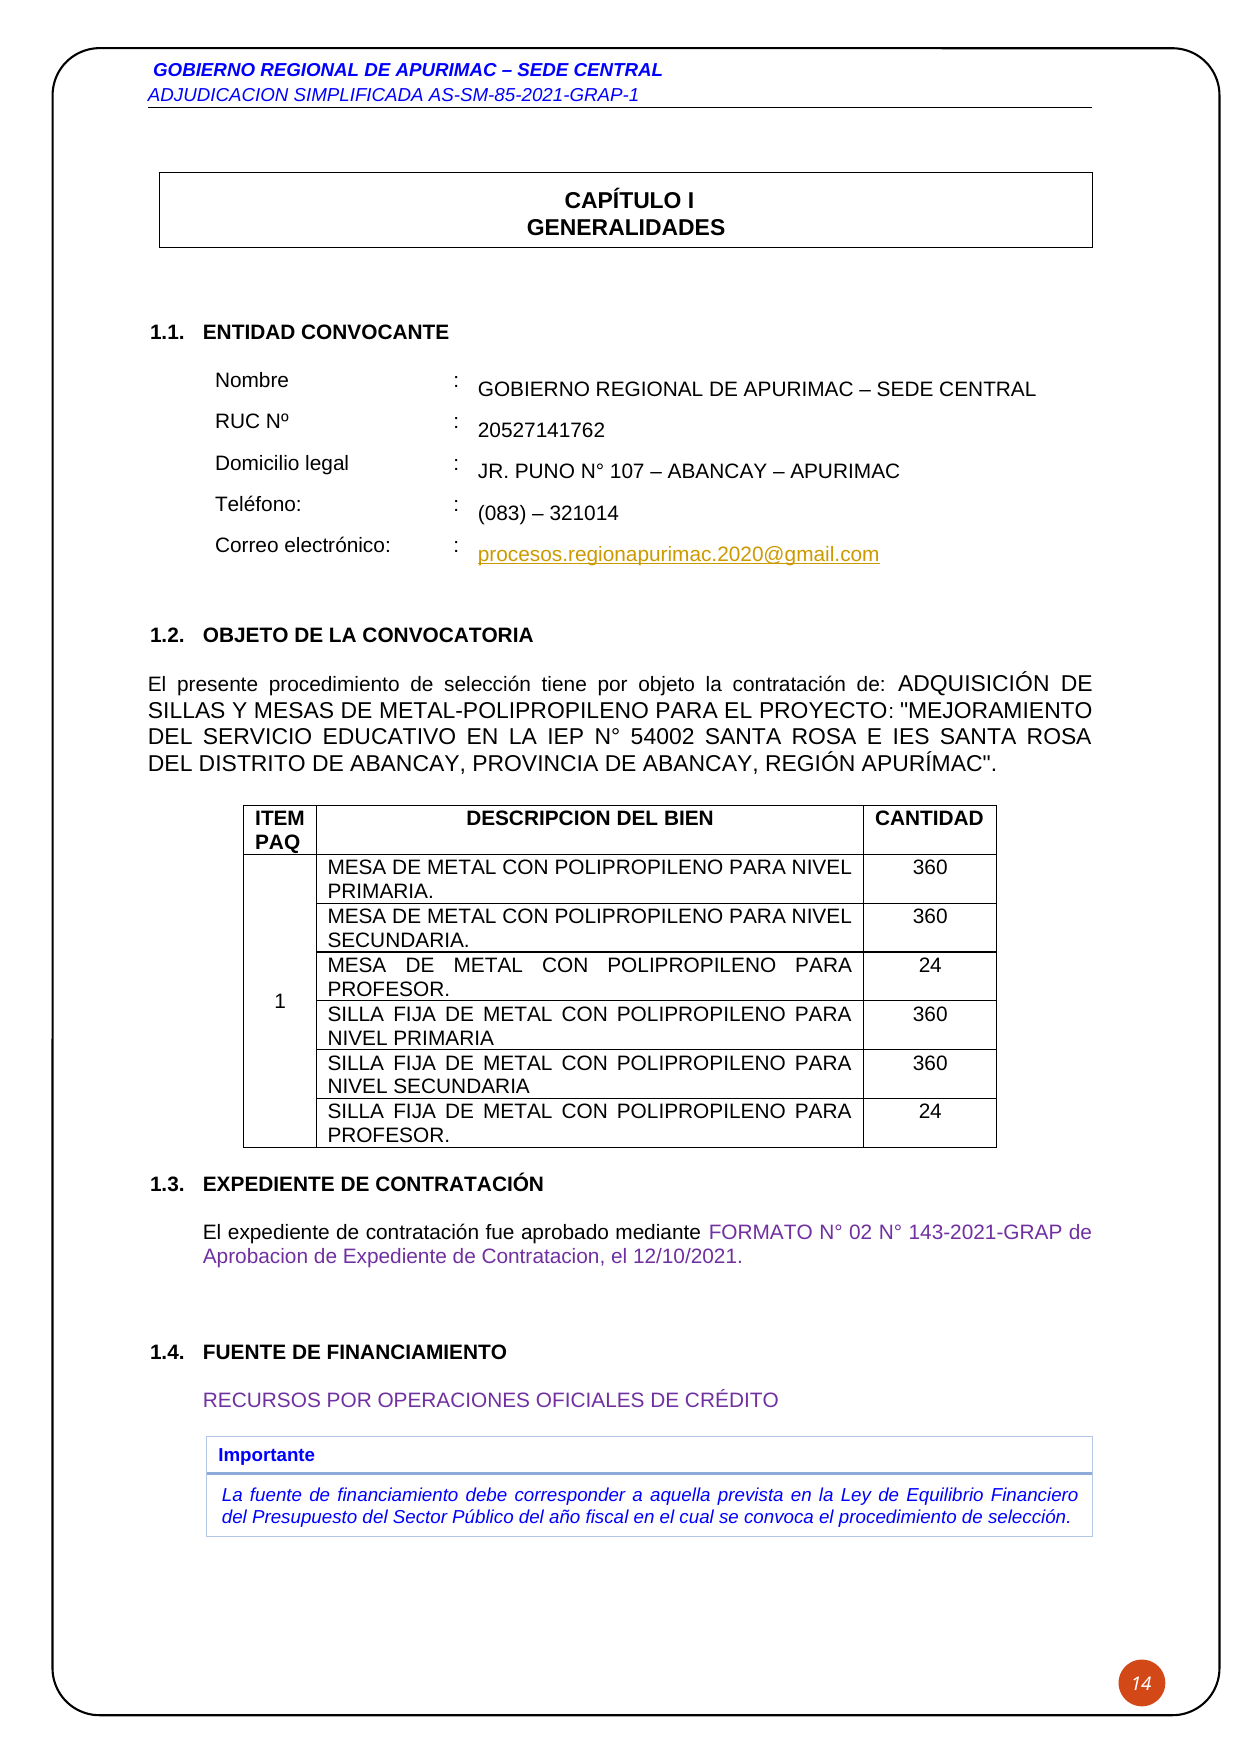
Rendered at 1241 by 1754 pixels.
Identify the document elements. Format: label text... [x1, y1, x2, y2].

list OBJETO DE LA CONVOCATORIA [150, 622, 1092, 646]
table_cell JR. PUNO N° 107 – ABANCAY – APURIMAC [466, 451, 1097, 492]
table_cell (083) – 321014 [466, 492, 1097, 533]
table_cell procesos.regionapurimac.2020@gmail.com [466, 533, 1097, 574]
table_header CAPÍTULO I GENERALIDADES [160, 173, 1092, 247]
list EXPEDIENTE DE CONTRATACIÓN [150, 1172, 1092, 1196]
table_cell Domicilio legal [204, 451, 442, 492]
list ENTIDAD CONVOCANTE [150, 320, 1092, 344]
table_cell RUC Nº [204, 409, 442, 451]
table_cell 360 [864, 1050, 996, 1098]
table_cell SILLA FIJA DE METAL CON POLIPROPILENO PARA NIVEL PRIMARIA [317, 1001, 863, 1049]
table_cell Teléfono: [204, 492, 442, 533]
table_cell MESA DE METAL CON POLIPROPILENO PARA NIVEL SECUNDARIA. [317, 904, 863, 951]
table_cell Correo electrónico: [204, 533, 442, 574]
table_cell La fuente de financiamiento debe corresponder a aquella prevista en la Ley de Equilibrio Financiero del Presupuesto del Sector Público del año fiscal en el cual se convoca el procedimiento de selección. [207, 1475, 1092, 1536]
table_header Nombre [204, 368, 442, 409]
table_header : [442, 368, 466, 409]
table_cell SILLA FIJA DE METAL CON POLIPROPILENO PARA PROFESOR. [317, 1099, 863, 1147]
table_header CANTIDAD [864, 806, 996, 853]
list FUENTE DE FINANCIAMIENTO [150, 1340, 1092, 1364]
table_cell [1098, 409, 1240, 451]
table_cell SILLA FIJA DE METAL CON POLIPROPILENO PARA NIVEL SECUNDARIA [317, 1050, 863, 1098]
table_cell [1098, 451, 1240, 492]
table_header Importante [207, 1437, 1092, 1472]
table_cell 360 [864, 855, 996, 902]
table_cell : [442, 409, 466, 451]
table_cell MESA DE METAL CON POLIPROPILENO PARA NIVEL PRIMARIA. [317, 855, 863, 902]
table_cell : [442, 451, 466, 492]
table_header GOBIERNO REGIONAL DE APURIMAC – SEDE CENTRAL [466, 368, 1097, 409]
table_cell [1098, 533, 1240, 574]
table_cell [1098, 492, 1240, 533]
table_cell : [442, 533, 466, 574]
text RECURSOS POR OPERACIONES OFICIALES DE CRÉDITO [203, 1388, 1092, 1412]
table_cell 24 [864, 1099, 996, 1147]
table_cell : [442, 492, 466, 533]
table_header [1098, 368, 1240, 409]
table_cell 360 [864, 904, 996, 951]
table_cell 360 [864, 1001, 996, 1049]
table_cell MESA DE METAL CON POLIPROPILENO PARA PROFESOR. [317, 953, 863, 1000]
table_cell 24 [864, 953, 996, 1000]
table_cell 20527141762 [466, 409, 1097, 451]
text El presente procedimiento de selección tiene por objeto la contratación de: ADQUISICIÓN DE SILLAS Y MESAS DE METAL-POLIPROPILENO PARA EL PROYECTO: "MEJORAMIENTO DEL SERVICIO EDUCATIVO EN LA IEP N° 54002 SANTA ROSA E IES SANTA ROSA DEL DISTRITO DE ABANCAY, PROVINCIA DE ABANCAY, REGIÓN APURÍMAC". [148, 670, 1092, 776]
table_cell 1 [244, 855, 316, 1147]
text El expediente de contratación fue aprobado mediante FORMATO N° 02 N° 143-2021-GRAP de Aprobacion de Expediente de Contratacion, el 12/10/2021. [203, 1220, 1092, 1268]
table_header ITEM PAQ [244, 806, 316, 853]
table_header DESCRIPCION DEL BIEN [317, 806, 863, 853]
